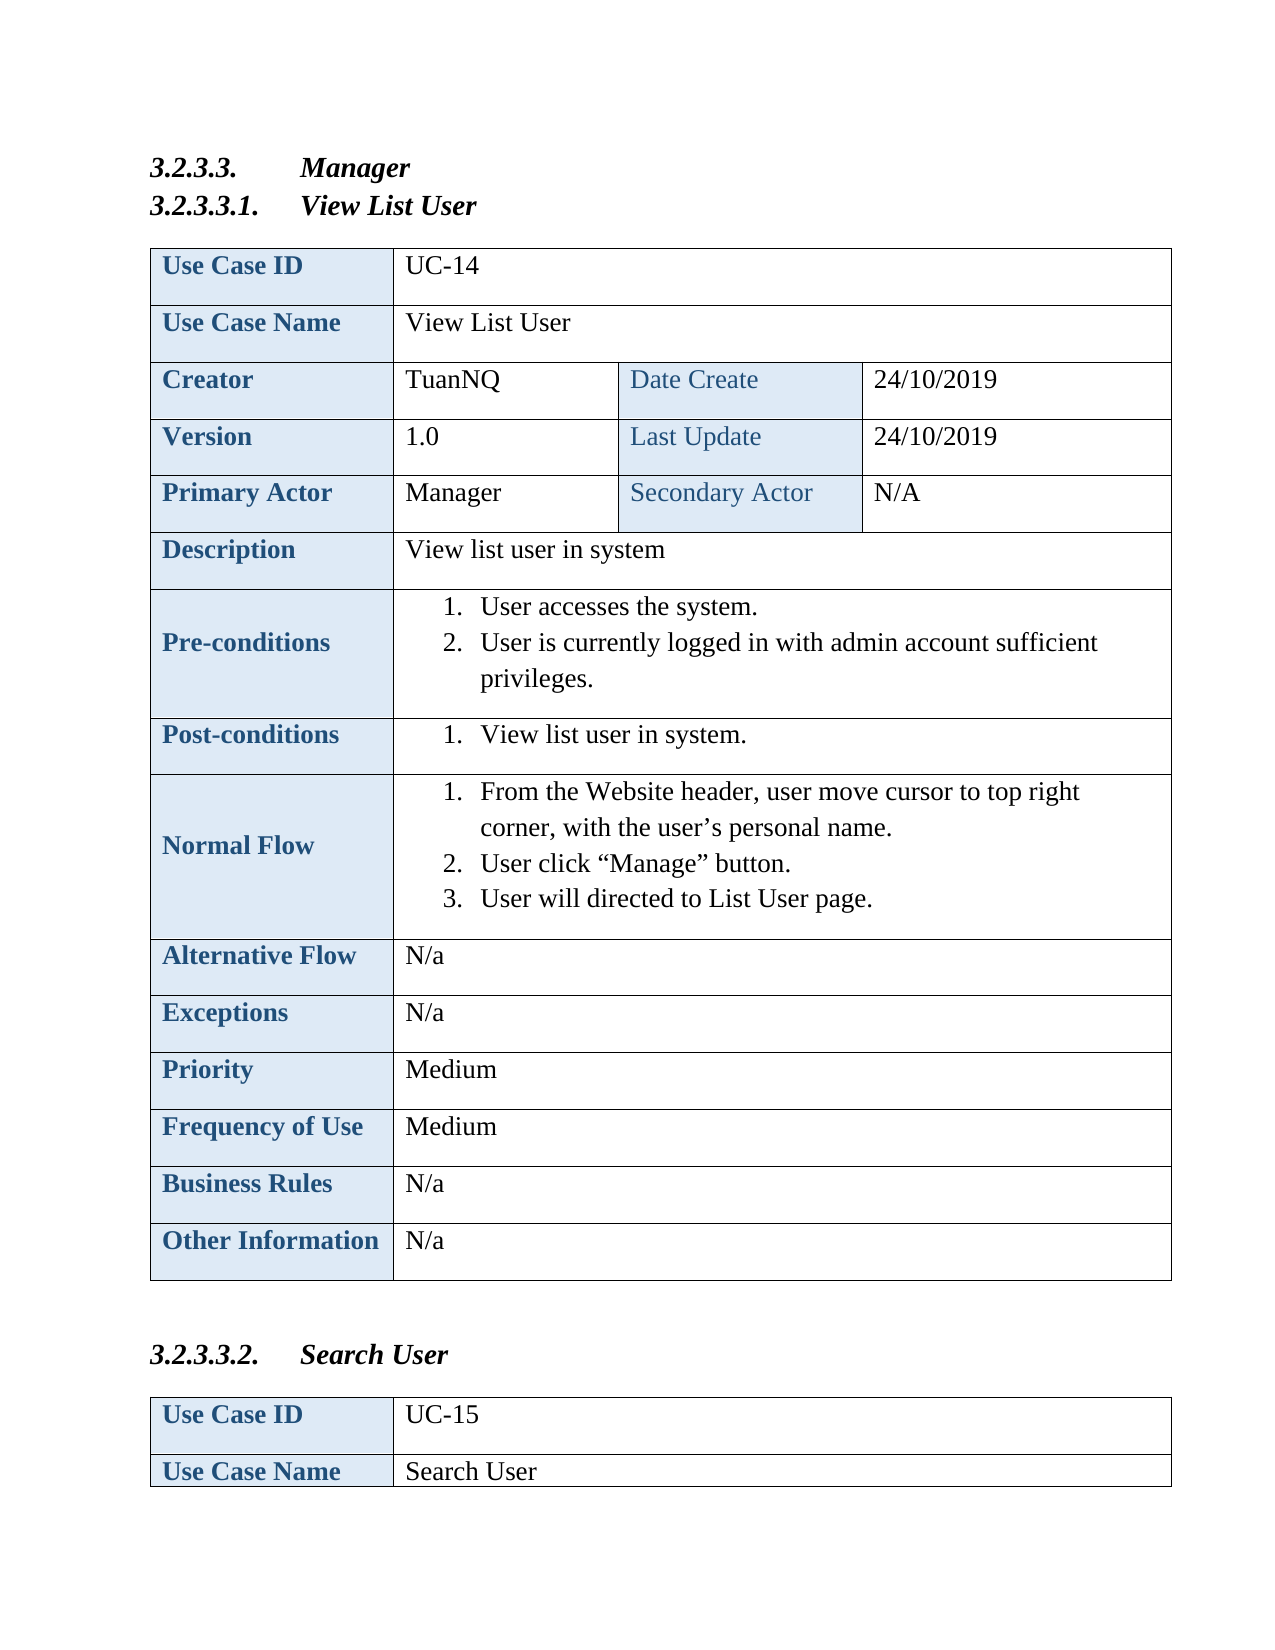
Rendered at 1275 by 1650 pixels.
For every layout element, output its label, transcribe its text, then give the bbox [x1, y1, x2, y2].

table_cell Last Update [619, 420, 862, 475]
table_cell View List User [394, 306, 1171, 362]
table_cell Secondary Actor [619, 476, 862, 532]
table_cell Description [151, 533, 393, 589]
table_cell Other Information [151, 1224, 393, 1280]
table_cell Use Case Name [151, 306, 393, 362]
table_cell Primary Actor [151, 476, 393, 532]
list View List User [150, 188, 1125, 222]
table_cell Normal Flow [151, 775, 393, 938]
list Manager [150, 150, 1125, 183]
table_cell View list user in system. [394, 719, 1171, 774]
table_cell N/a [394, 996, 1171, 1052]
table_cell 24/10/2019 [863, 420, 1171, 475]
table_cell Version [151, 420, 393, 475]
table_cell Exceptions [151, 996, 393, 1052]
table_cell Alternative Flow [151, 940, 393, 995]
table_cell Use Case Name [151, 1455, 393, 1486]
table_cell Medium [394, 1110, 1171, 1166]
table_cell Search User [394, 1455, 1171, 1486]
table_cell Post-conditions [151, 719, 393, 774]
table_cell TuanNQ [394, 363, 618, 418]
table_cell Priority [151, 1053, 393, 1109]
table_cell Date Create [619, 363, 862, 418]
table_cell Business Rules [151, 1167, 393, 1223]
table_cell Medium [394, 1053, 1171, 1109]
table_cell Manager [394, 476, 618, 532]
table_cell Creator [151, 363, 393, 418]
table_cell User accesses the system. User is currently logged in with admin account sufficient privileges. [394, 590, 1171, 717]
table_header UC-14 [394, 249, 1171, 305]
table_cell 24/10/2019 [863, 363, 1171, 418]
table_header Use Case ID [151, 1398, 393, 1453]
table_cell Pre-conditions [151, 590, 393, 717]
table_cell N/a [394, 1224, 1171, 1280]
table_header UC-15 [394, 1398, 1171, 1453]
table_cell N/A [863, 476, 1171, 532]
table_cell Frequency of Use [151, 1110, 393, 1166]
table_cell From the Website header, user move cursor to top right corner, with the user’s personal name. User click “Manage” button. User will directed to List User page. [394, 775, 1171, 938]
table_cell View list user in system [394, 533, 1171, 589]
table_header Use Case ID [151, 249, 393, 305]
list Search User [150, 1337, 1125, 1371]
table_cell N/a [394, 1167, 1171, 1223]
table_cell N/a [394, 940, 1171, 995]
table_cell 1.0 [394, 420, 618, 475]
